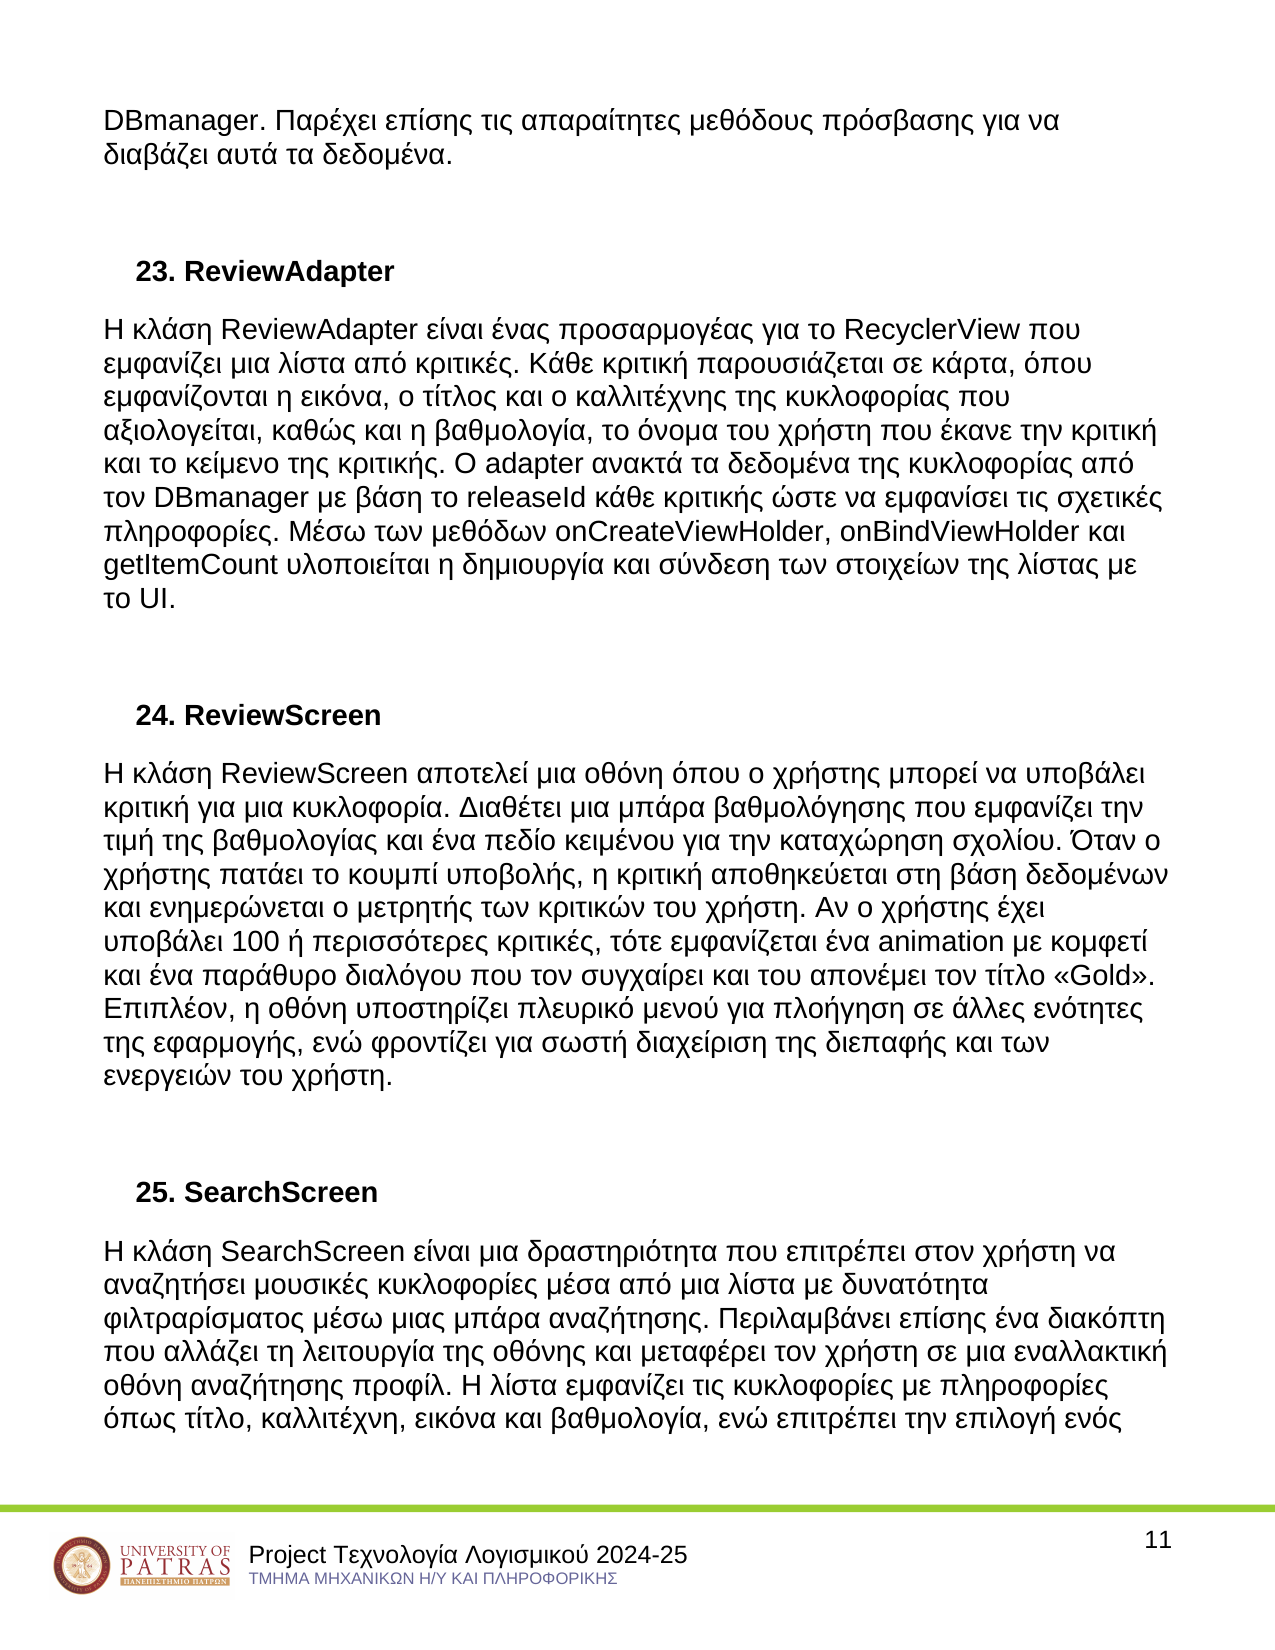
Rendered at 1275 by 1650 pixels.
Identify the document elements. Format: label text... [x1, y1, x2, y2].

text 25. SearchScreen [103, 1175, 1172, 1209]
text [103, 1234, 1172, 1435]
text 24. ReviewScreen [103, 698, 1172, 731]
picture [48, 1532, 235, 1600]
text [103, 103, 1172, 170]
text 23. ReviewAdapter [103, 254, 1172, 287]
text Η κλάση ReviewAdapter είναι ένας προσαρμογέας για το RecyclerView που εμφανίζει μια λίστα από κριτικές. Κάθε κριτική παρουσιάζεται σε κάρτα, όπου εμφανίζονται η εικόνα, ο τίτλος και ο καλλιτέχνης της κυκλοφορίας που αξιολογείται, καθώς και η βαθμολογία, το όνομα του χρήστη που έκανε την κριτική και το κείμενο της κριτικής. Ο adapter ανακτά τα δεδομένα της κυκλοφορίας από τον DBmanager με βάση το releaseId κάθε κριτικής ώστε να εμφανίσει τις σχετικές πληροφορίες. Μέσω των μεθόδων onCreateViewHolder, onBindViewHolder και getItemCount υλοποιείται η δημιουργία και σύνδεση των στοιχείων της λίστας με το UI. [103, 312, 1172, 614]
text Η κλάση ReviewScreen αποτελεί μια οθόνη όπου ο χρήστης μπορεί να υποβάλει κριτική για μια κυκλοφορία. Διαθέτει μια μπάρα βαθμολόγησης που εμφανίζει την τιμή της βαθμολογίας και ένα πεδίο κειμένου για την καταχώρηση σχολίου. Όταν ο χρήστης πατάει το κουμπί υποβολής, η κριτική αποθηκεύεται στη βάση δεδομένων και ενημερώνεται ο μετρητής των κριτικών του χρήστη. Αν ο χρήστης έχει υποβάλει 100 ή περισσότερες κριτικές, τότε εμφανίζεται ένα animation με κομφετί και ένα παράθυρο διαλόγου που τον συγχαίρει και του απονέμει τον τίτλο «Gold». Επιπλέον, η οθόνη υποστηρίζει πλευρικό μενού για πλοήγηση σε άλλες ενότητες της εφαρμογής, ενώ φροντίζει για σωστή διαχείριση της διεπαφής και των ενεργειών του χρήστη. [103, 756, 1172, 1092]
